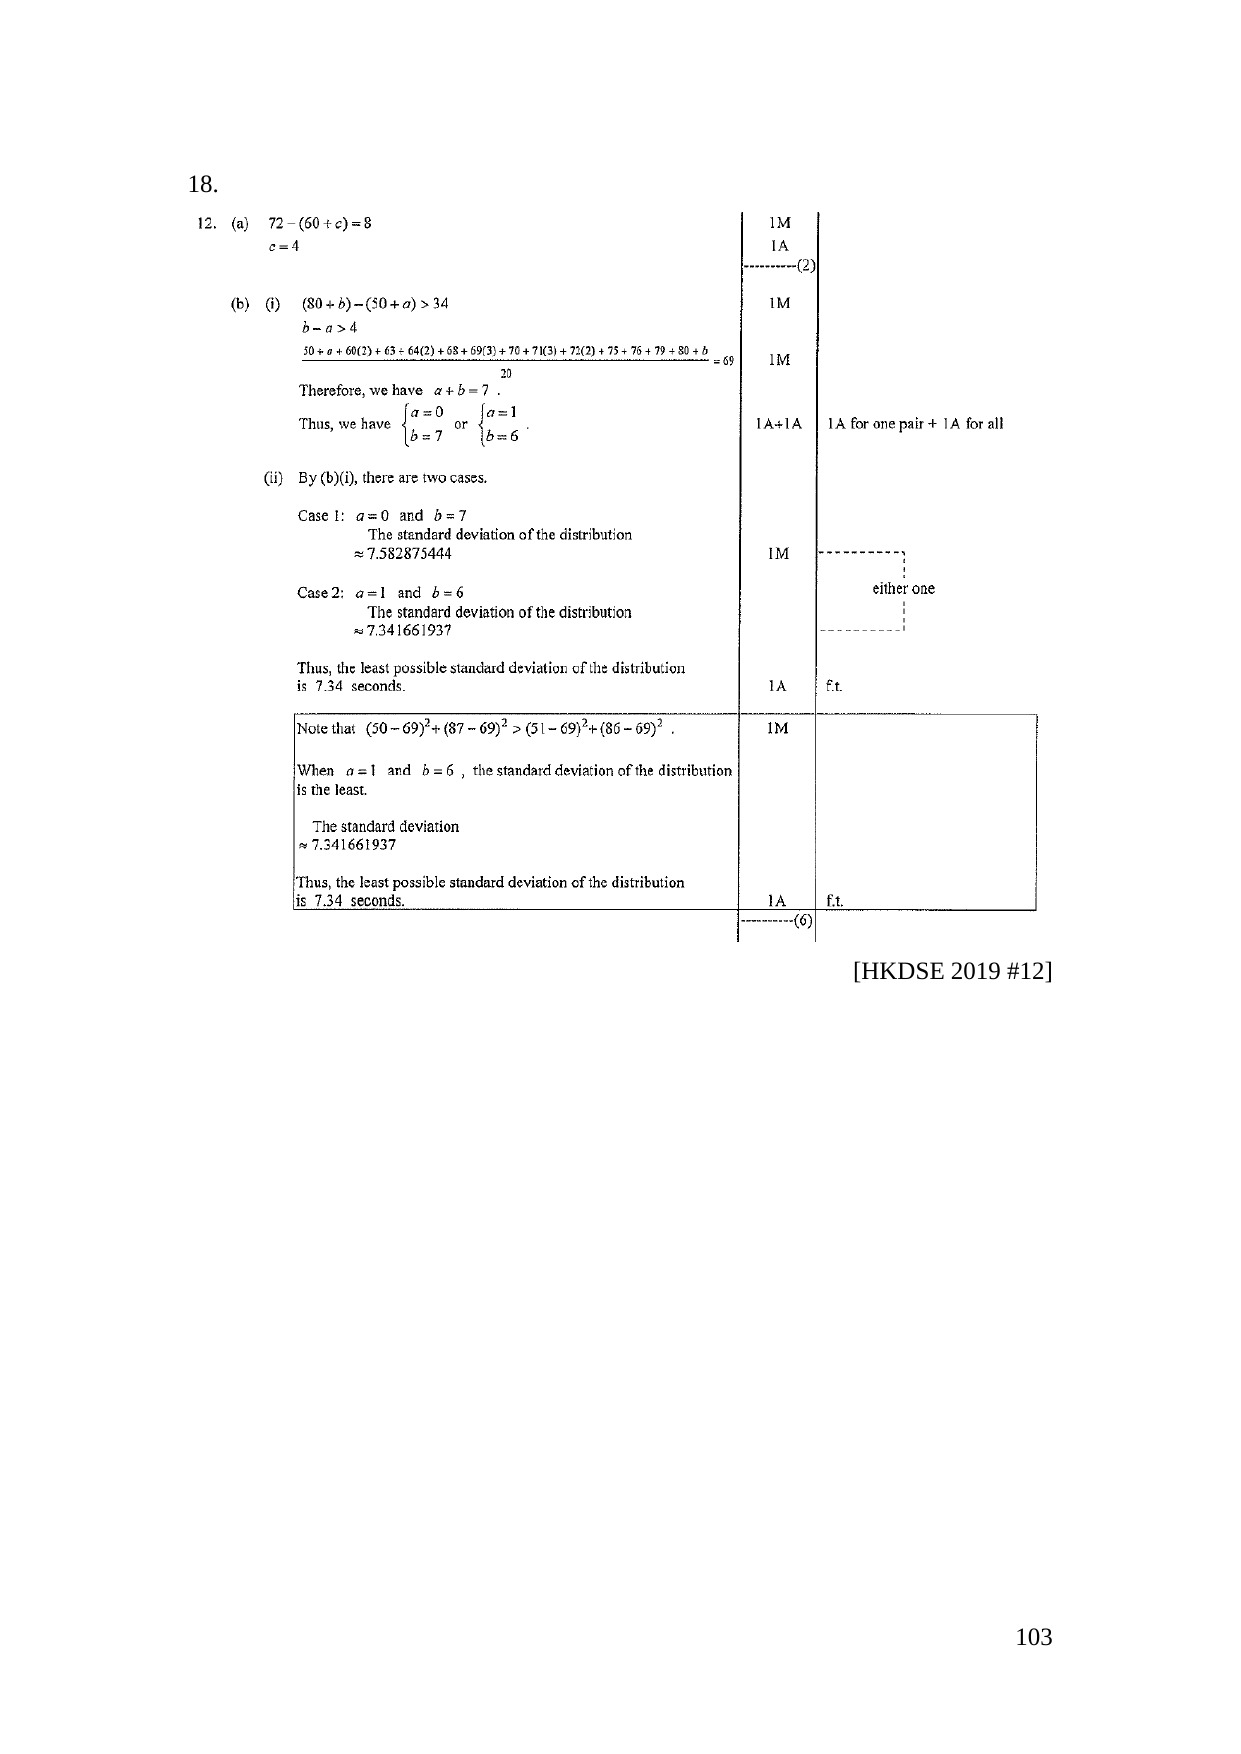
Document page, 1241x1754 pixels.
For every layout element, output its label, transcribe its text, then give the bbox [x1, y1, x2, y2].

text 18. [187, 164, 1053, 202]
text [HKDSE 2019 #12] [187, 952, 1053, 989]
